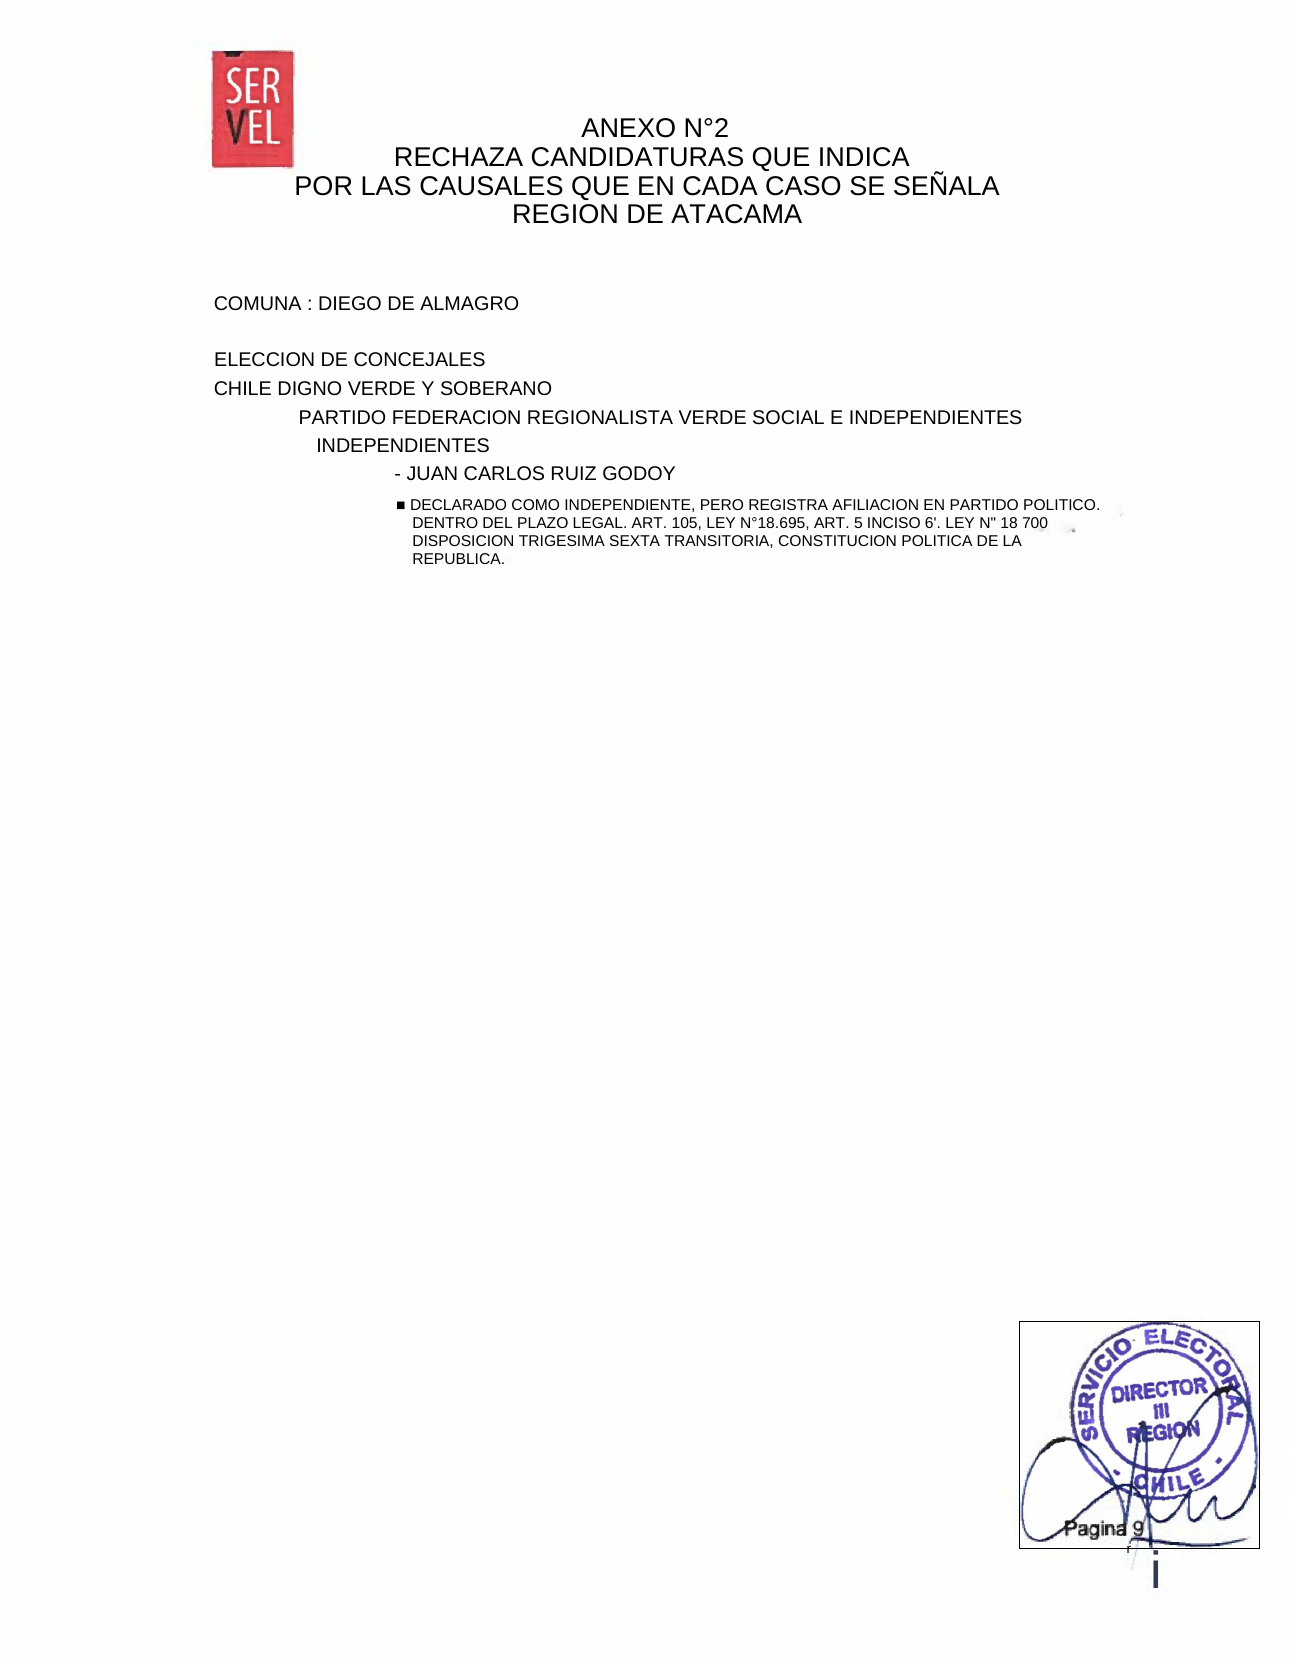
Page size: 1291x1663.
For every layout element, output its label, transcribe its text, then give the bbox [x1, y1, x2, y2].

text RECHAZA CANDIDATURAS QUE INDICA [392, 144, 912, 172]
text PARTIDO FEDERACION REGIONALISTA VERDE SOCIAL E INDEPENDIENTES INDEPENDIENTES [298, 406, 1025, 457]
text ANEXO N°2 [392, 114, 918, 144]
list DECLARADO COMO INDEPENDIENTE, PERO REGISTRA AFILIACION EN PARTIDO POLITICO. DENTRO DEL PLAZO LEGAL. ART. 105, LEY N°18.695, ART. 5 INCISO 6'. LEY N" 18 700 DISPOSICION TRIGESIMA SEXTA TRANSITORIA, CONSTITUCION POLITICA DE LA REPUBLICA. [396, 496, 1101, 568]
text POR LAS CAUSALES QUE EN CADA CASO SE SEÑALA REGION DE ATACAMA [294, 173, 1002, 230]
picture [1, 0, 1291, 1662]
text COMUNA : DIEGO DE ALMAGRO ELECCION DE CONCEJALES [213, 258, 521, 370]
text CHILE DIGNO VERDE Y SOBERANO [213, 377, 1111, 399]
list JUAN CARLOS RUIZ GODOY [394, 462, 1111, 485]
